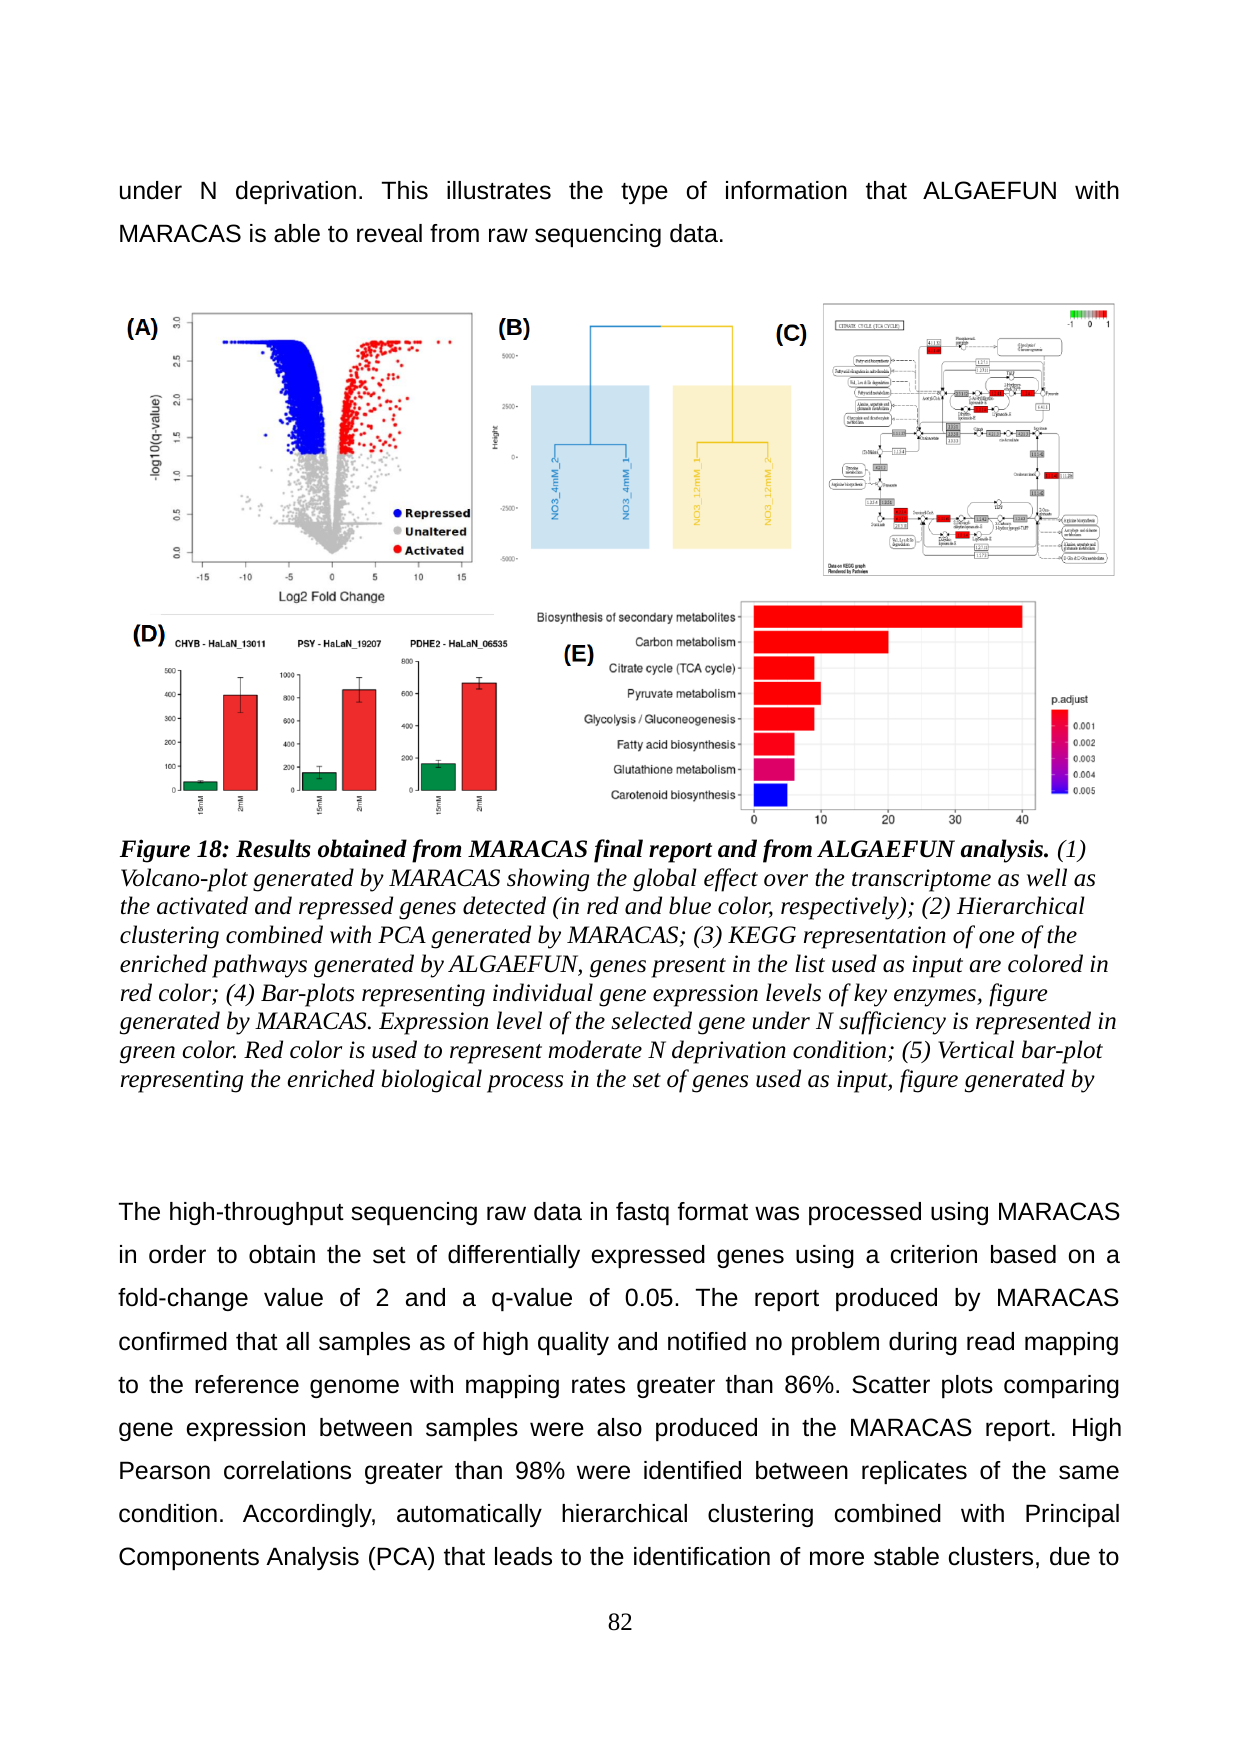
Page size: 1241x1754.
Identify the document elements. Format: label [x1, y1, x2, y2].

picture [119, 303, 1124, 834]
text [118, 176, 1122, 248]
text [118, 1197, 1122, 1571]
